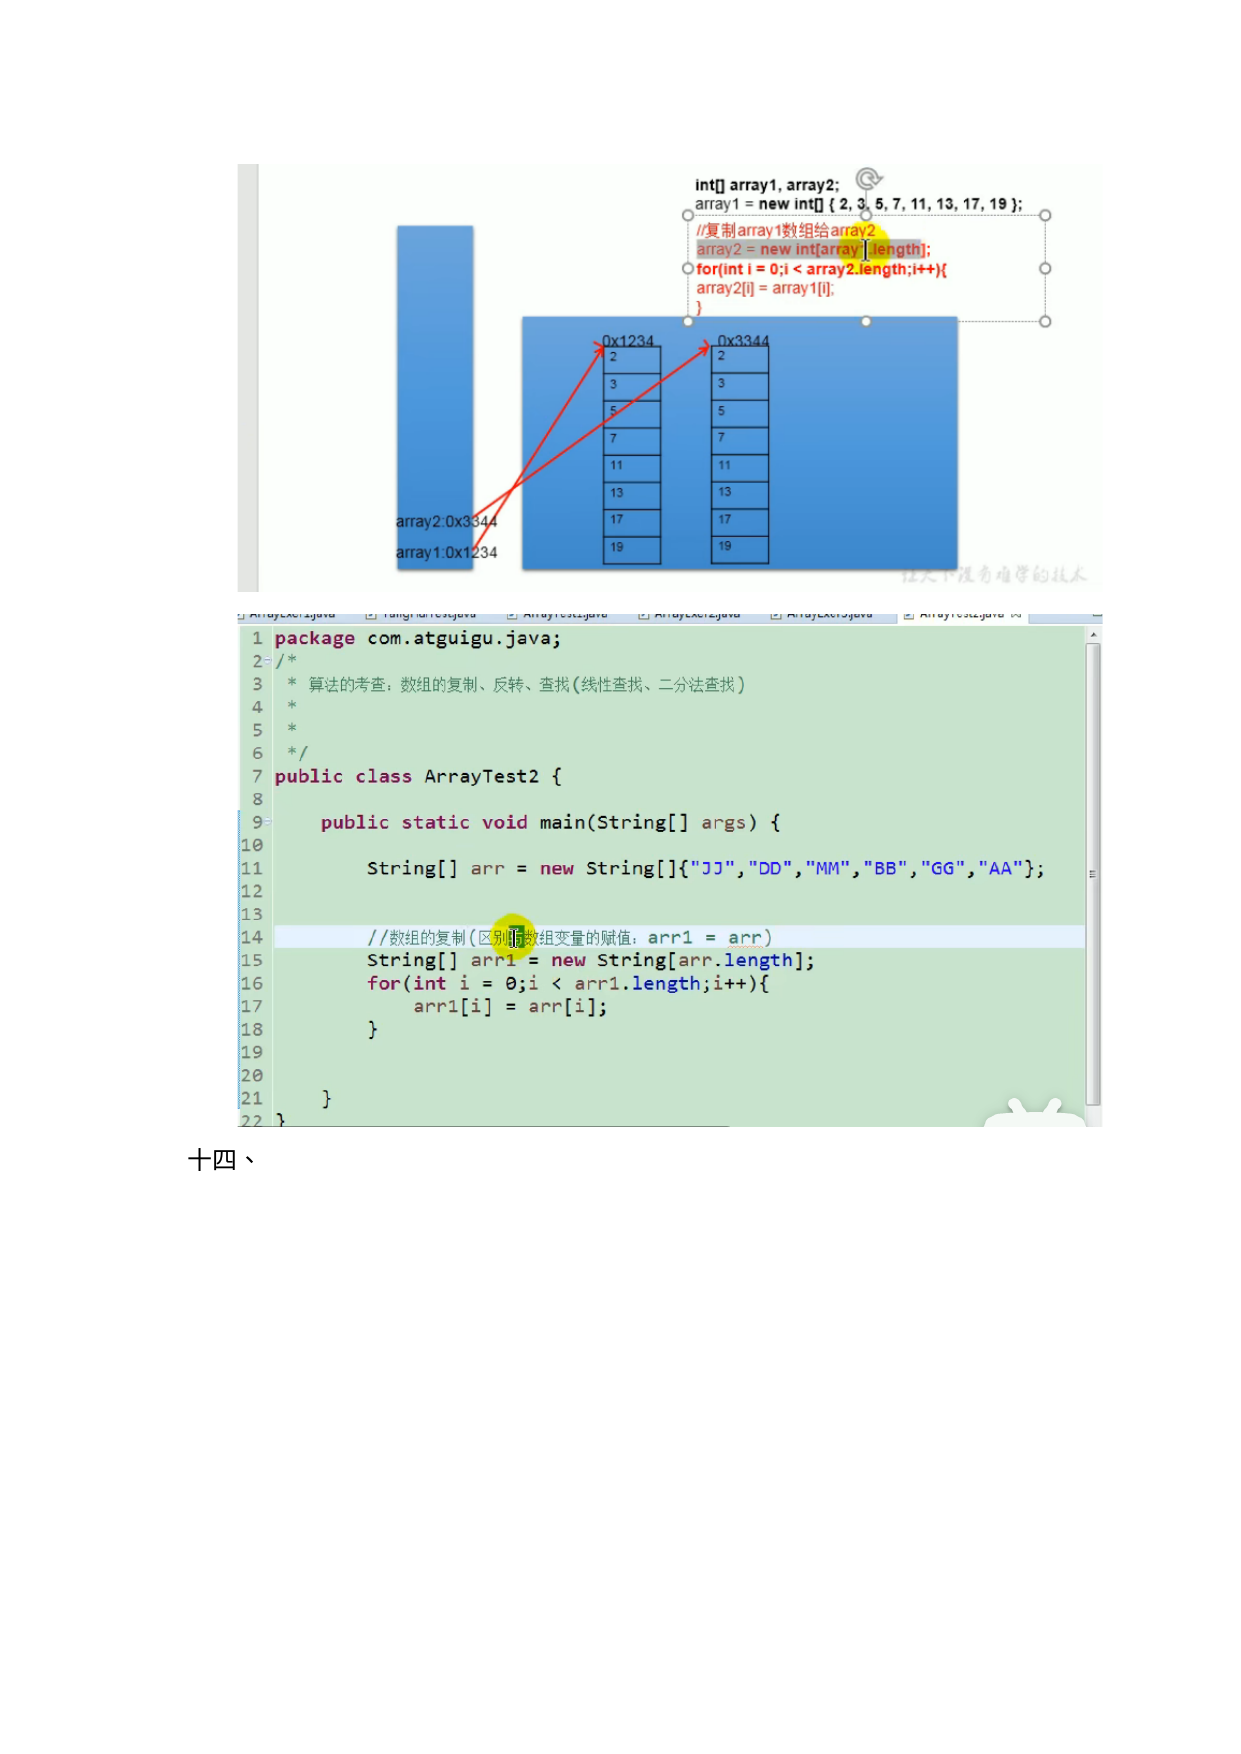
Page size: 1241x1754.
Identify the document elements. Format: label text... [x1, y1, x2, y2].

list 還有差值法、hash查找。 [187, 1139, 1053, 1177]
picture [237, 614, 1103, 1127]
picture [237, 164, 1103, 592]
